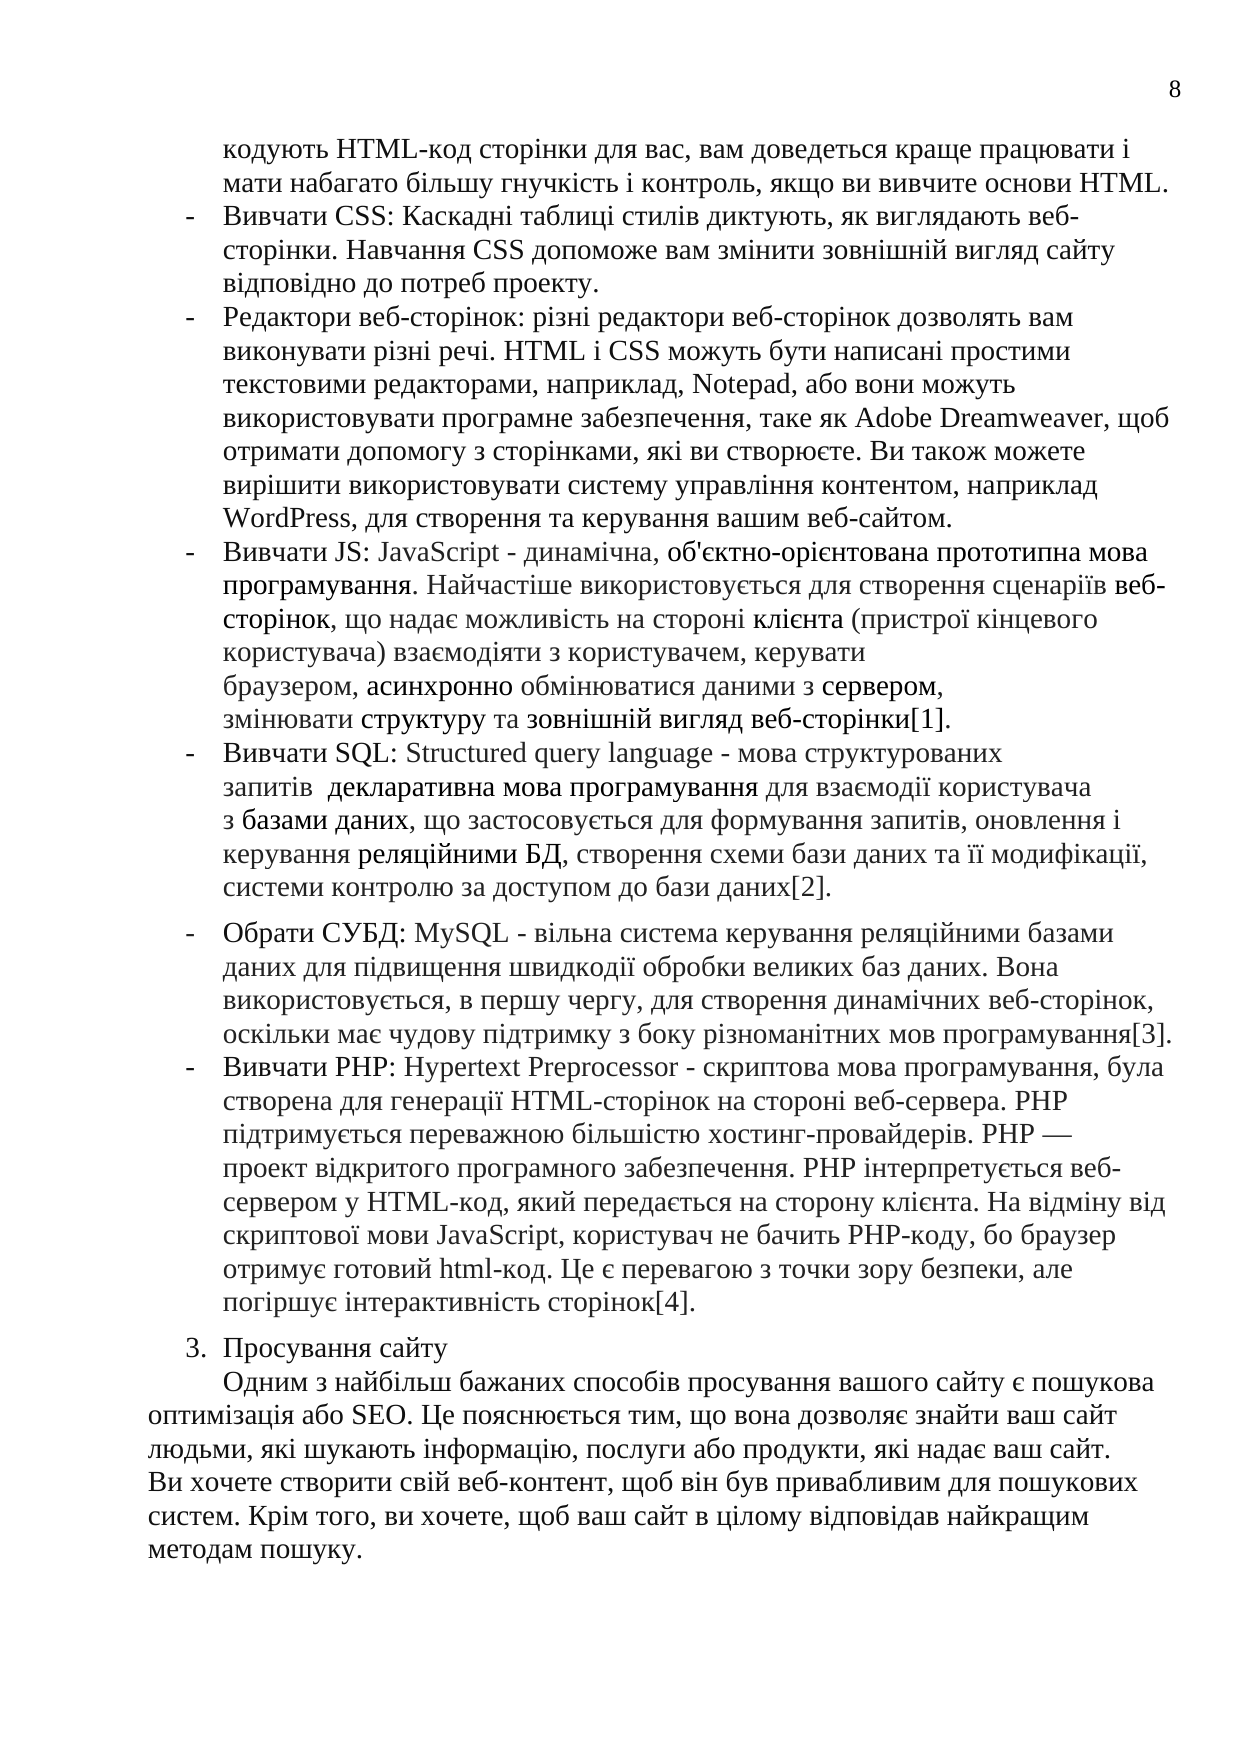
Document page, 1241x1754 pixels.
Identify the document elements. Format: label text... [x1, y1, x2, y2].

list Просування сайту [185, 1330, 1181, 1364]
list Обрати СУБД: MySQL - вільна система керування реляційними базами даних для підвищення швидкодії обробки великих баз даних. Вона використовується, в першу чергу, для створення динамічних веб-сторінок, оскільки має чудову підтримку з боку різноманітних мов програмування[3]. [185, 915, 1181, 1049]
text Одним з найбільш бажаних способів просування вашого сайту є пошукова оптимізація або SEO. Це пояснюється тим, що вона дозволяє знайти ваш сайт людьми, які шукають інформацію, послуги або продукти, які надає ваш сайт. [148, 1364, 1181, 1464]
list Вивчати SQL: Structured query language - мова структурованих запитів декларативна мова програмування для взаємодії користувача з базами даних, що застосовується для формування запитів, оновлення і керування реляційними БД, створення схеми бази даних та її модифікації, системи контролю за доступом до бази даних[2]. [185, 735, 405, 903]
list Редактори веб-сторінок: різні редактори веб-сторінок дозволять вам виконувати різні речі. HTML і CSS можуть бути написані простими текстовими редакторами, наприклад, Notepad, або вони можуть використовувати програмне забезпечення, таке як Adobe Dreamweaver, щоб отримати допомогу з сторінками, які ви створюєте. Ви також можете вирішити використовувати систему управління контентом, наприклад WordPress, для створення та керування вашим веб-сайтом. [185, 299, 1181, 534]
text Ви хочете створити свій веб-контент, щоб він був привабливим для пошукових систем. Крім того, ви хочете, щоб ваш сайт в цілому відповідав найкращим методам пошуку. [148, 1464, 1181, 1565]
list Вивчати CSS: Каскадні таблиці стилів диктують, як виглядають веб-сторінки. Навчання CSS допоможе вам змінити зовнішній вигляд сайту відповідно до потреб проекту. [185, 198, 1181, 299]
list Вивчати JS: JavaScript - динамічна, об'єктно-орієнтована прототипна мова програмування. Найчастіше використовується для створення сценаріїв веб-сторінок, що надає можливість на стороні клієнта (пристрої кінцевого користувача) взаємодіяти з користувачем, керувати браузером, асинхронно обмінюватися даними з сервером, змінювати структуру та зовнішній вигляд веб-сторінки[1]. [185, 534, 1181, 735]
list Вивчати PHP: Hypertext Preprocessor - скриптова мова програмування, була створена для генерації HTML-сторінок на стороні веб-сервера. PHP підтримується переважною більшістю хостинг-провайдерів. PHP — проект відкритого програмного забезпечення. PHP інтерпретується веб-сервером у HTML-код, який передається на сторону клієнта. На відміну від скриптової мови JavaScript, користувач не бачить PHP-коду, бо браузер отримує готовий html-код. Це є перевагою з точки зору безпеки, але погіршує інтерактивність сторінок[4]. [185, 1049, 1181, 1318]
list Вивчати SQL: Structured query language - мова структурованих запитів декларативна мова програмування для взаємодії користувача з базами даних, що застосовується для формування запитів, оновлення і керування реляційними БД, створення схеми бази даних та її модифікації, системи контролю за доступом до бази даних[2]. [832, 735, 1181, 903]
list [185, 131, 1181, 198]
